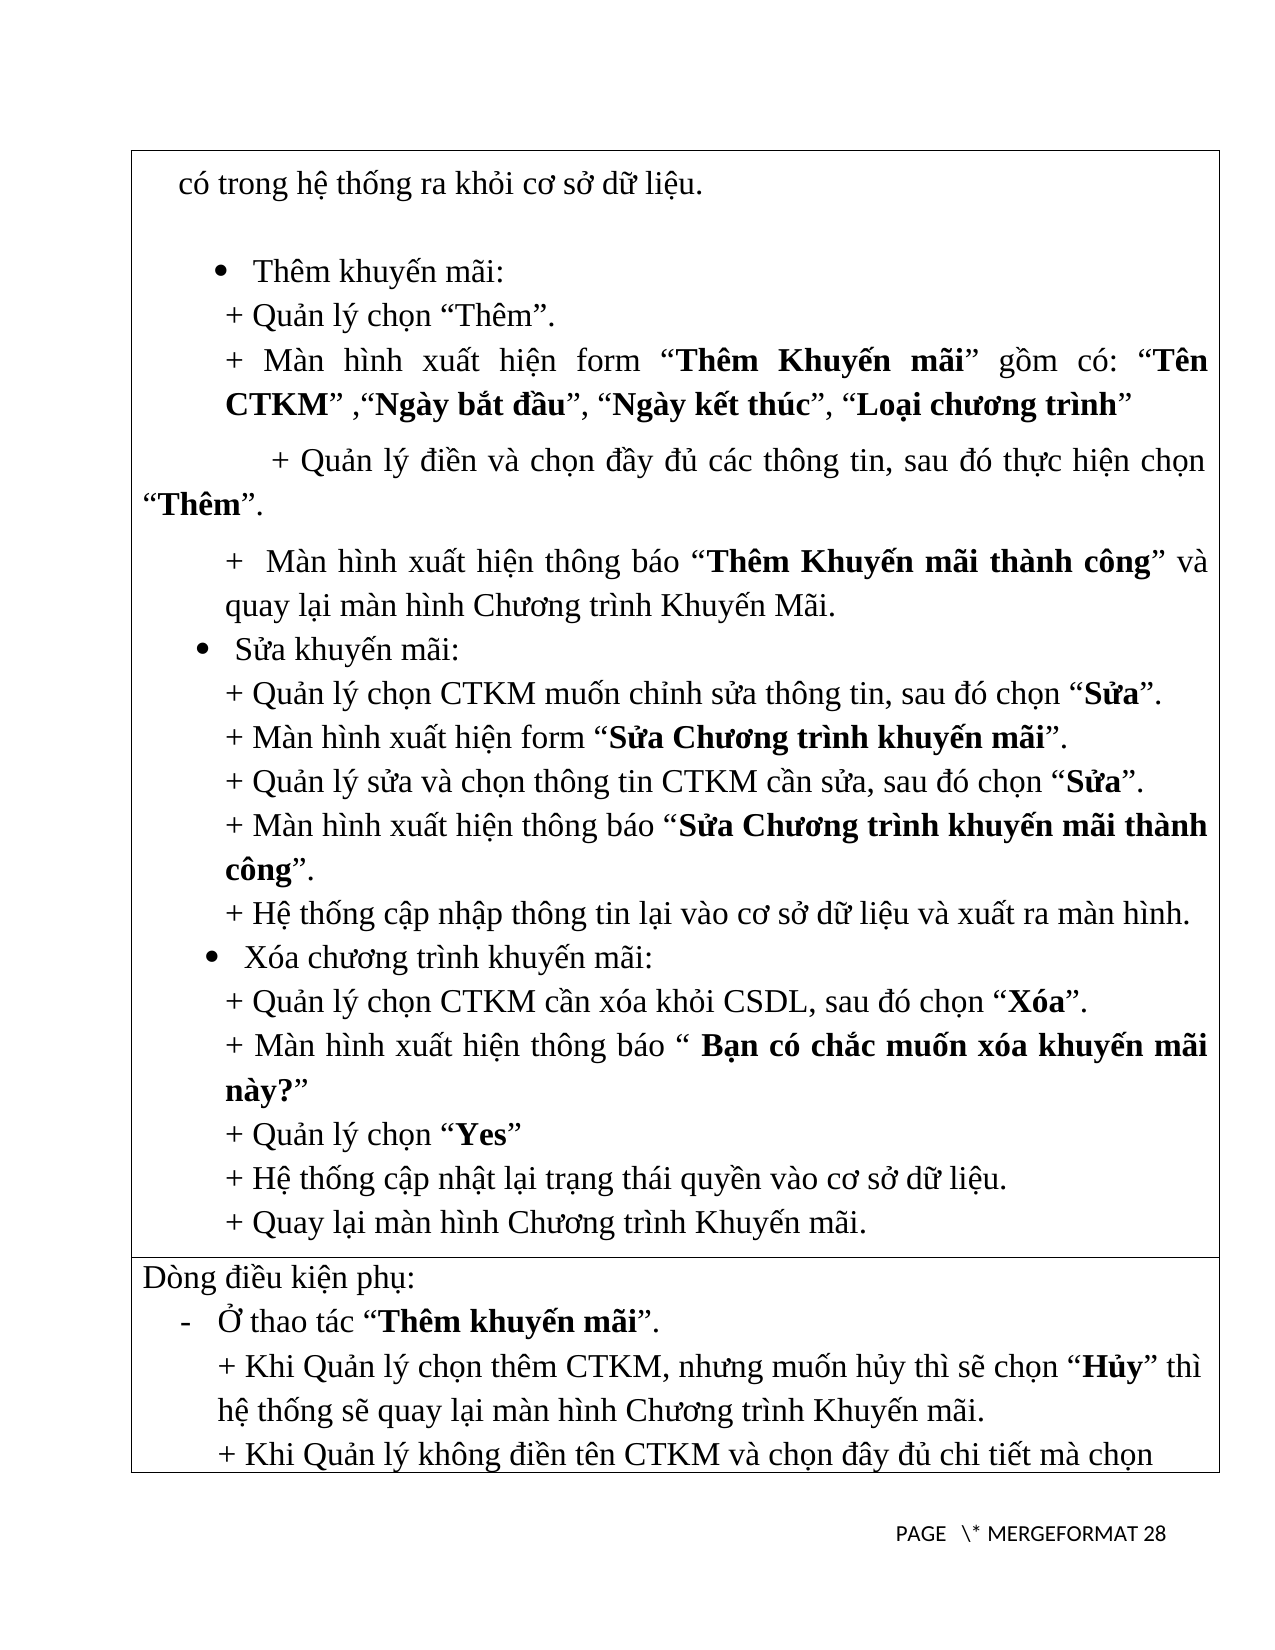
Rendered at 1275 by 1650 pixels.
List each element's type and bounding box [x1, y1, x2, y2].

table_cell [132, 1258, 1219, 1472]
table_cell [132, 151, 1219, 1257]
